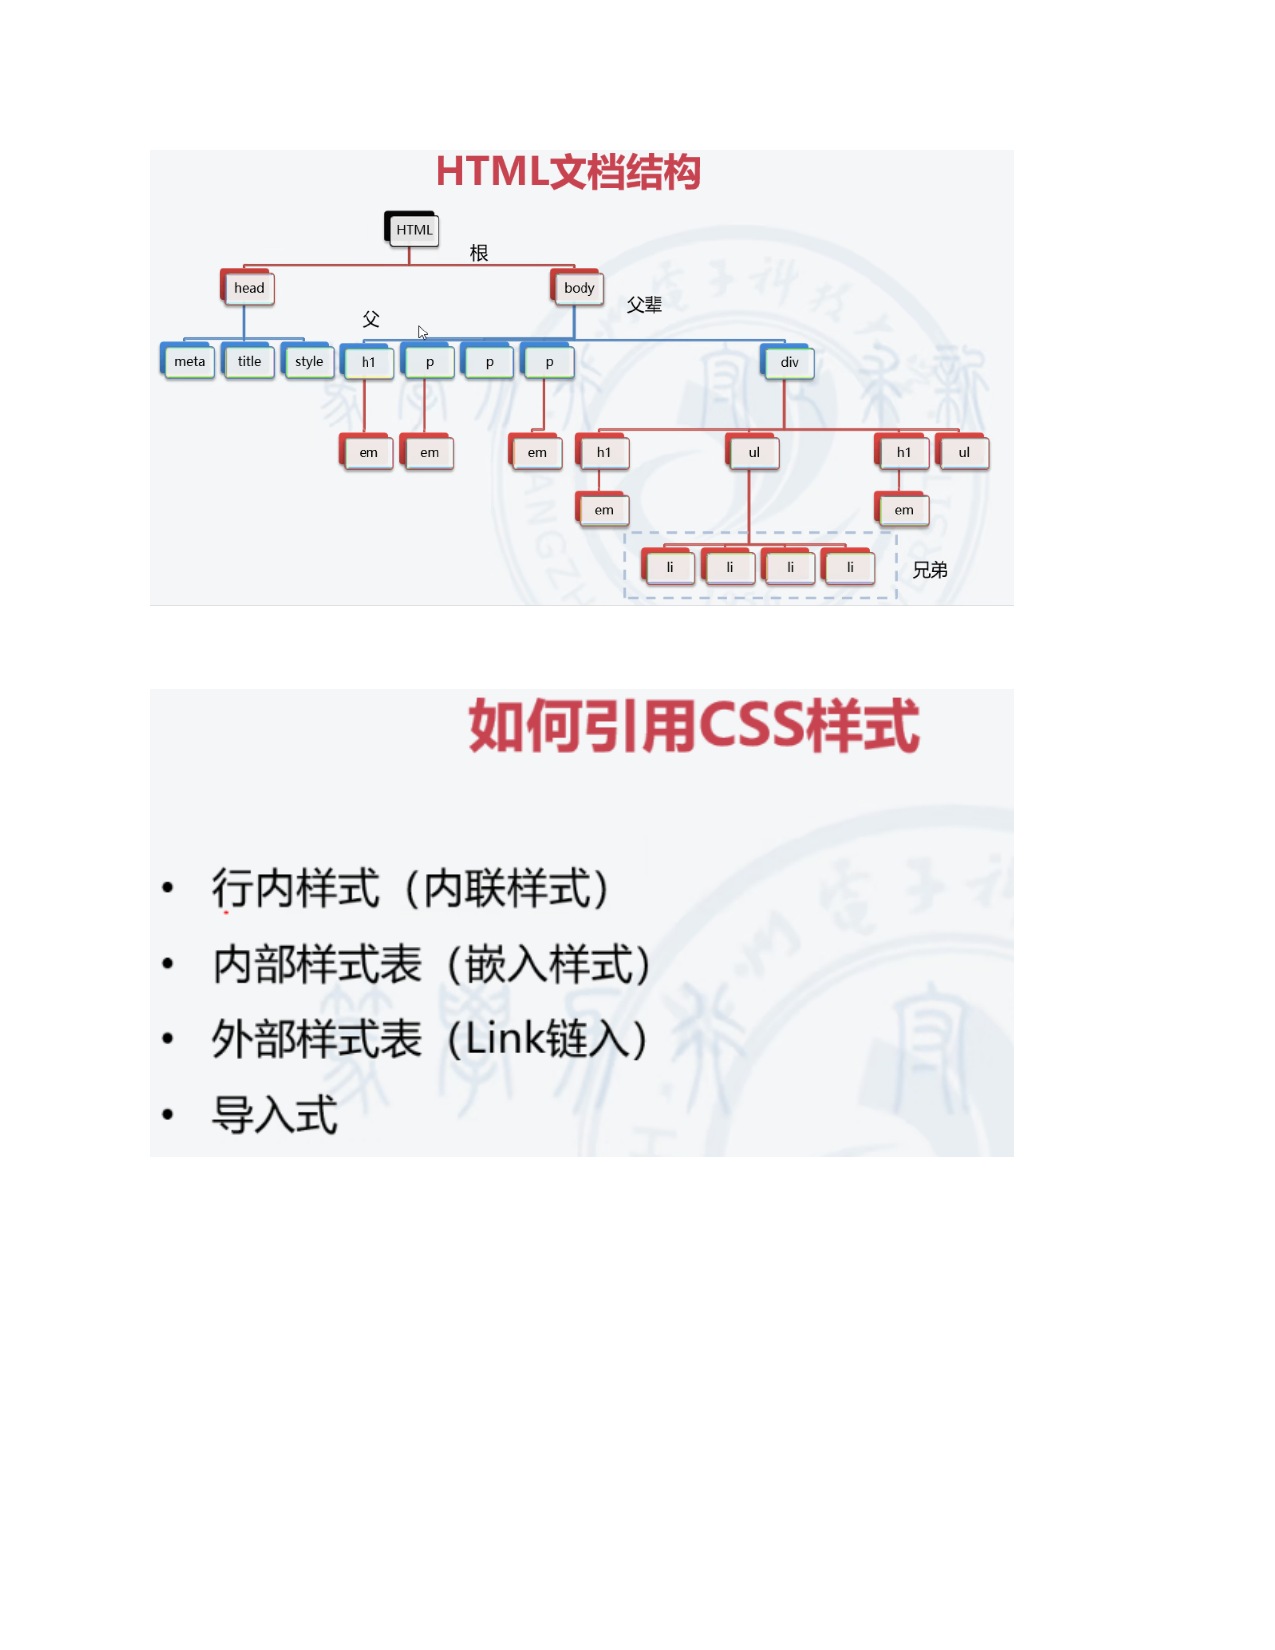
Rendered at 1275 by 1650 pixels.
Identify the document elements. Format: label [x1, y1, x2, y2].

picture [150, 689, 1014, 1157]
picture [150, 150, 1014, 606]
